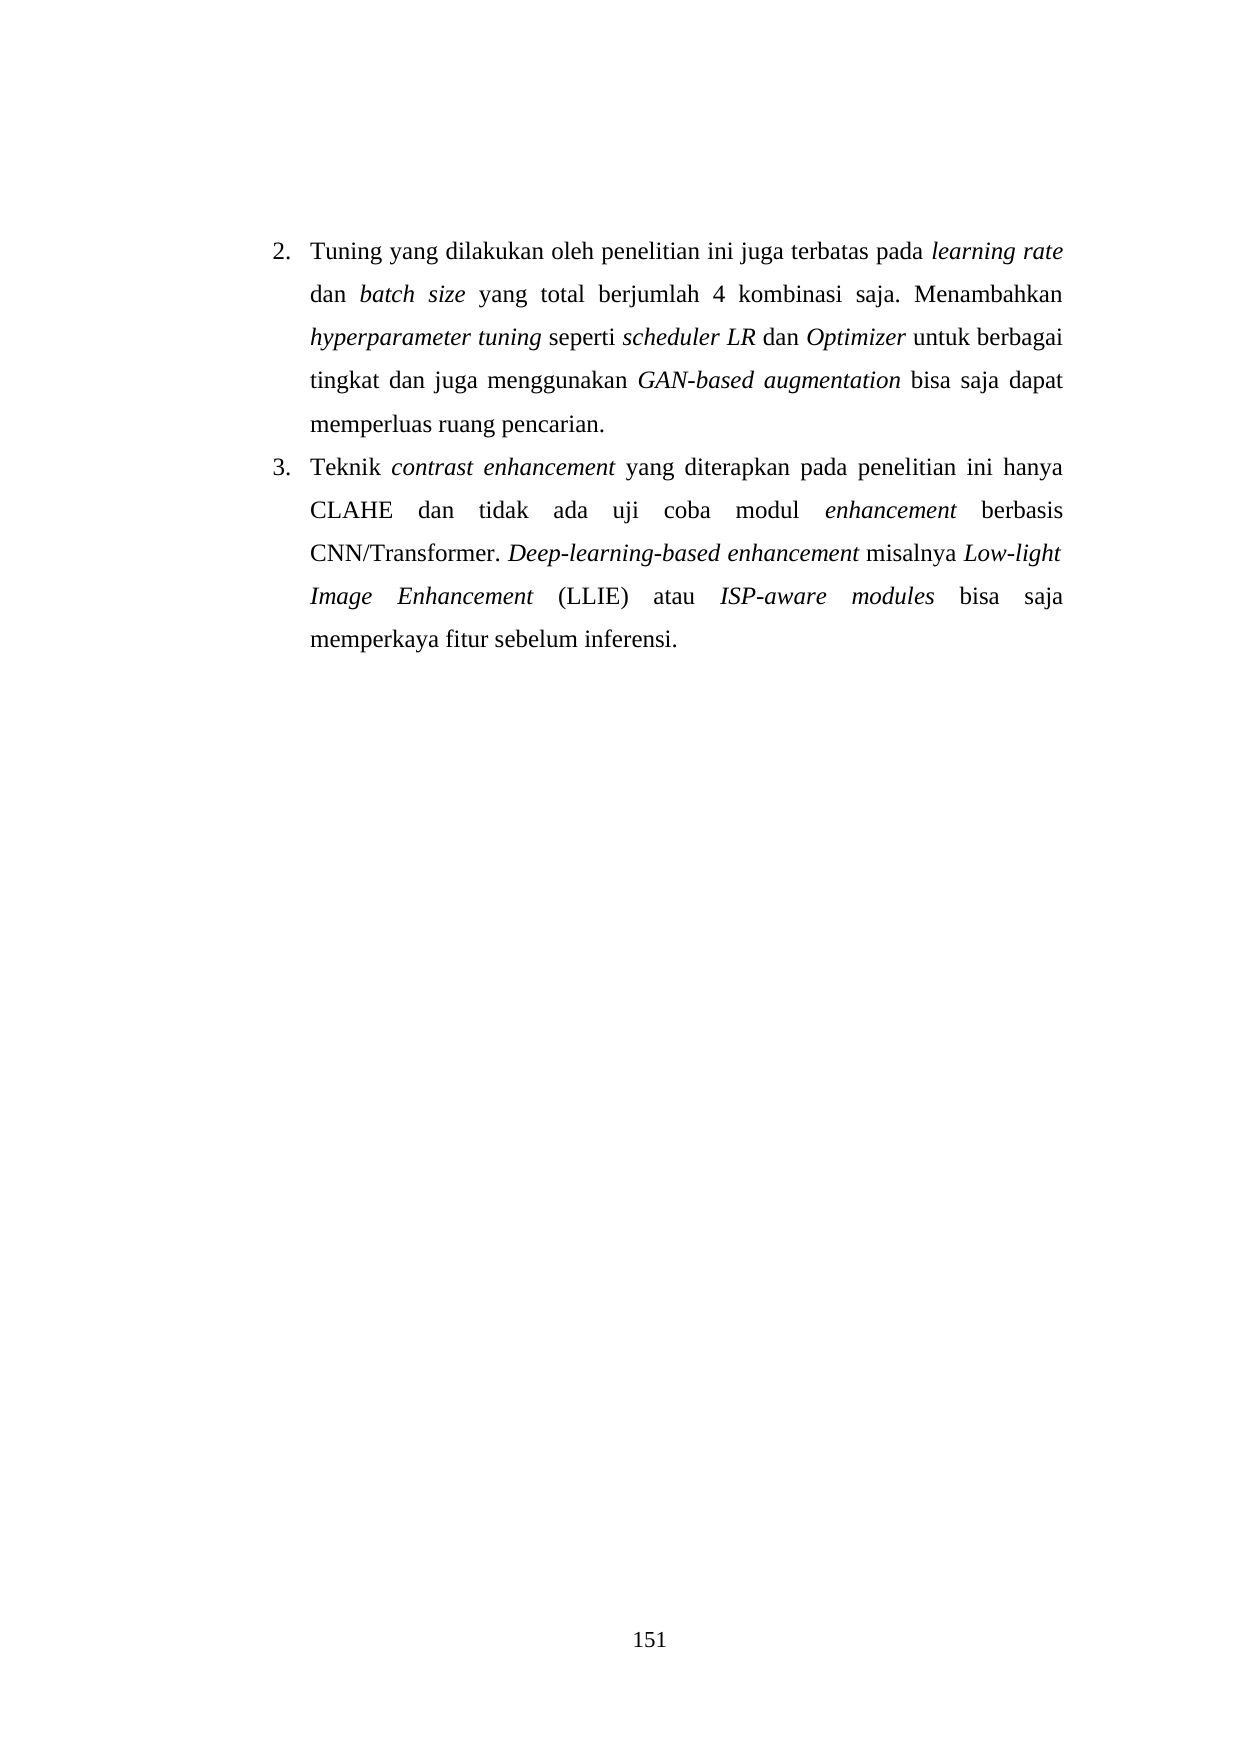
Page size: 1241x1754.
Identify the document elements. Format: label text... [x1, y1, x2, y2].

list Tuning yang dilakukan oleh penelitian ini juga terbatas pada learning rate dan batch size yang total berjumlah 4 kombinasi saja. Menambahkan hyperparameter tuning seperti scheduler LR dan Optimizer untuk berbagai tingkat dan juga menggunakan GAN-based augmentation bisa saja dapat memperluas ruang pencarian. [272, 236, 1063, 437]
list Teknik contrast enhancement yang diterapkan pada penelitian ini hanya CLAHE dan tidak ada uji coba modul enhancement berbasis CNN/Transformer. Deep-learning-based enhancement misalnya Low-light Image Enhancement (LLIE) atau ISP-aware modules bisa saja memperkaya fitur sebelum inferensi. [272, 452, 1063, 653]
